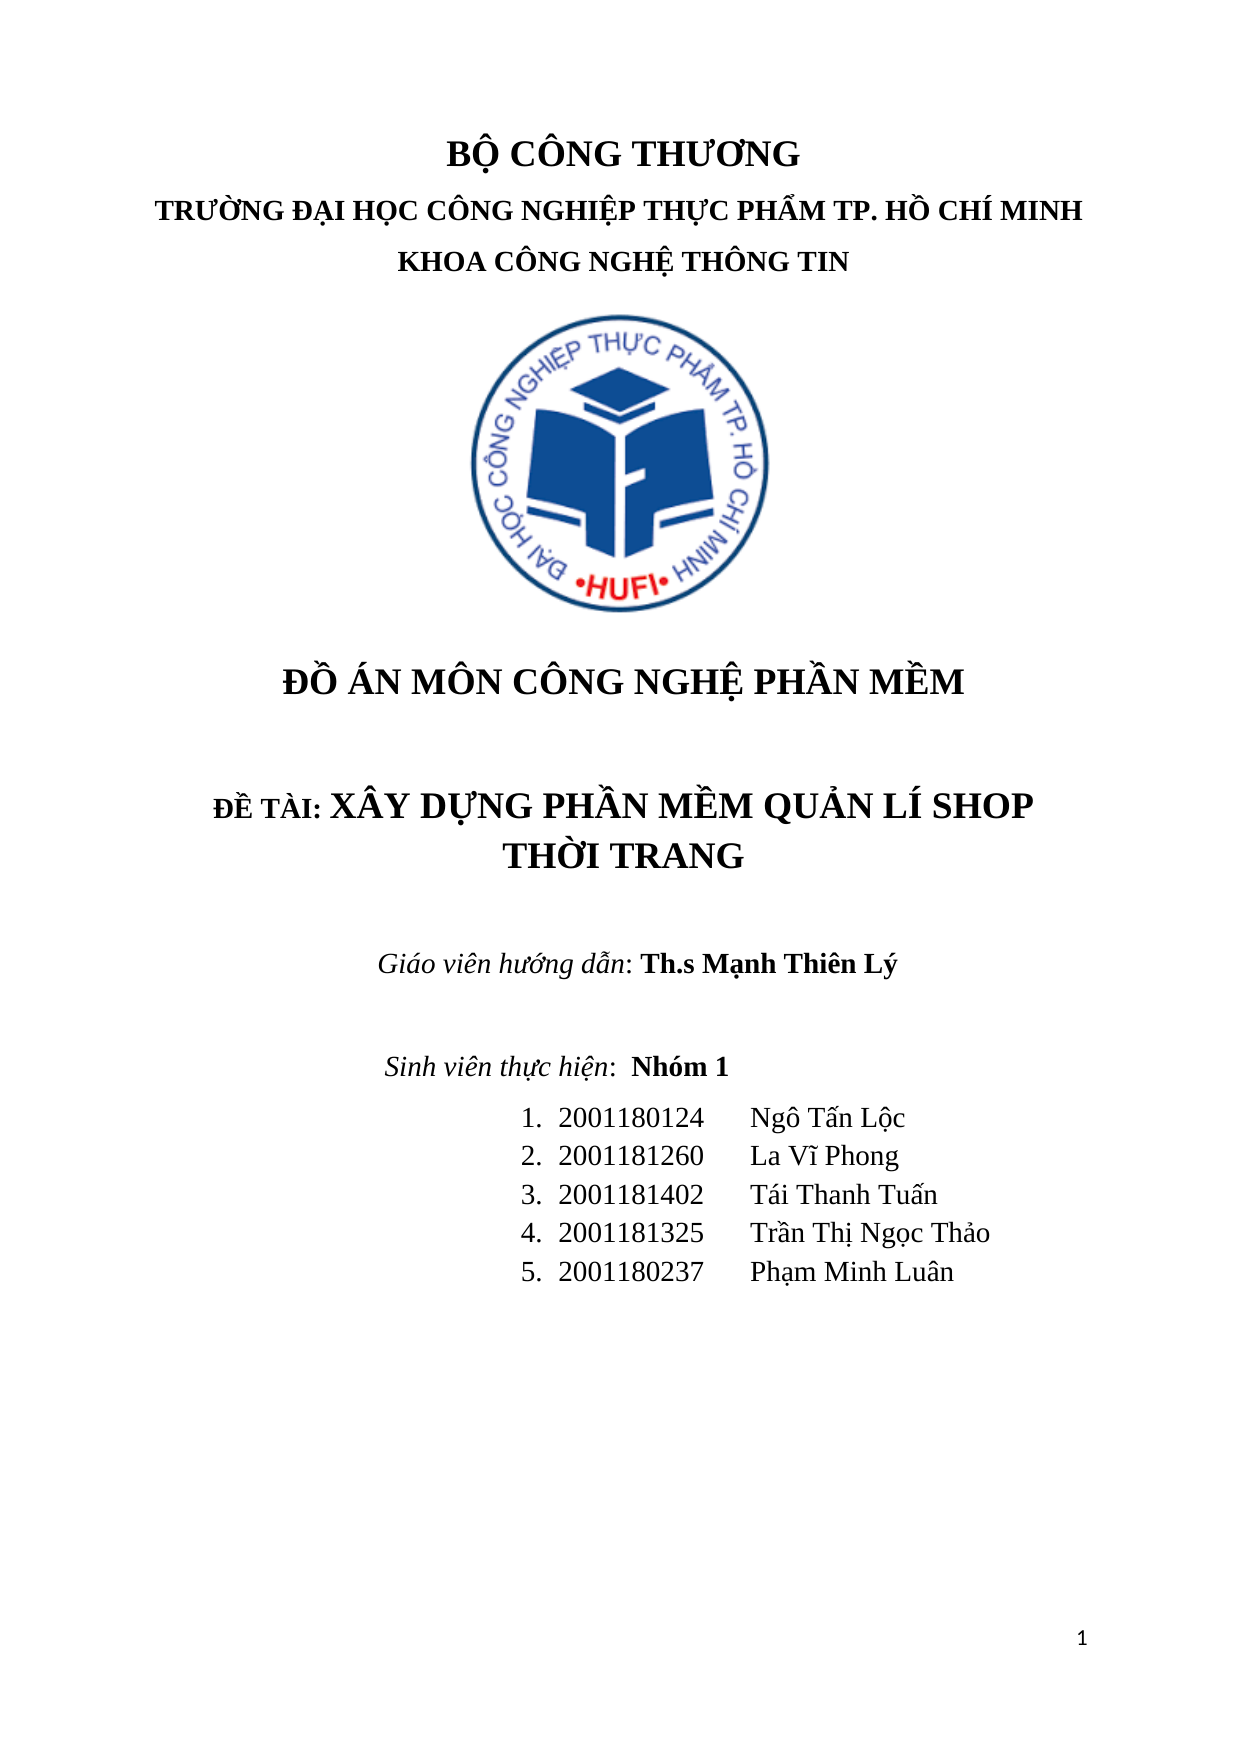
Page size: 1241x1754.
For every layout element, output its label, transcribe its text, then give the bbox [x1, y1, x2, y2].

text Sinh viên thực hiện: Nhóm 1 [384, 1049, 1087, 1082]
text ĐỀ TÀI: XÂY DỰNG PHẦN MỀM QUẢN LÍ SHOP THỜI TRANG [159, 784, 1087, 877]
list 2001180124 Ngô Tấn Lộc [521, 1100, 1087, 1133]
text KHOA CÔNG NGHỆ THÔNG TIN [159, 244, 1087, 278]
picture [431, 307, 809, 636]
list 2001180237 Phạm Minh Luân [521, 1254, 1087, 1287]
text TRƯỜNG ĐẠI HỌC CÔNG NGHIỆP THỰC PHẨM TP. HỒ CHÍ MINH [150, 193, 1087, 227]
list 2001181260 La Vĩ Phong [521, 1138, 1087, 1172]
text BỘ CÔNG THƯƠNG [159, 131, 1087, 174]
text Giáo viên hướng dẫn: Th.s Mạnh Thiên Lý [187, 947, 1087, 980]
list 2001181402 Tái Thanh Tuấn [521, 1177, 1087, 1210]
list 2001181325 Trần Thị Ngọc Thảo [521, 1215, 1087, 1249]
